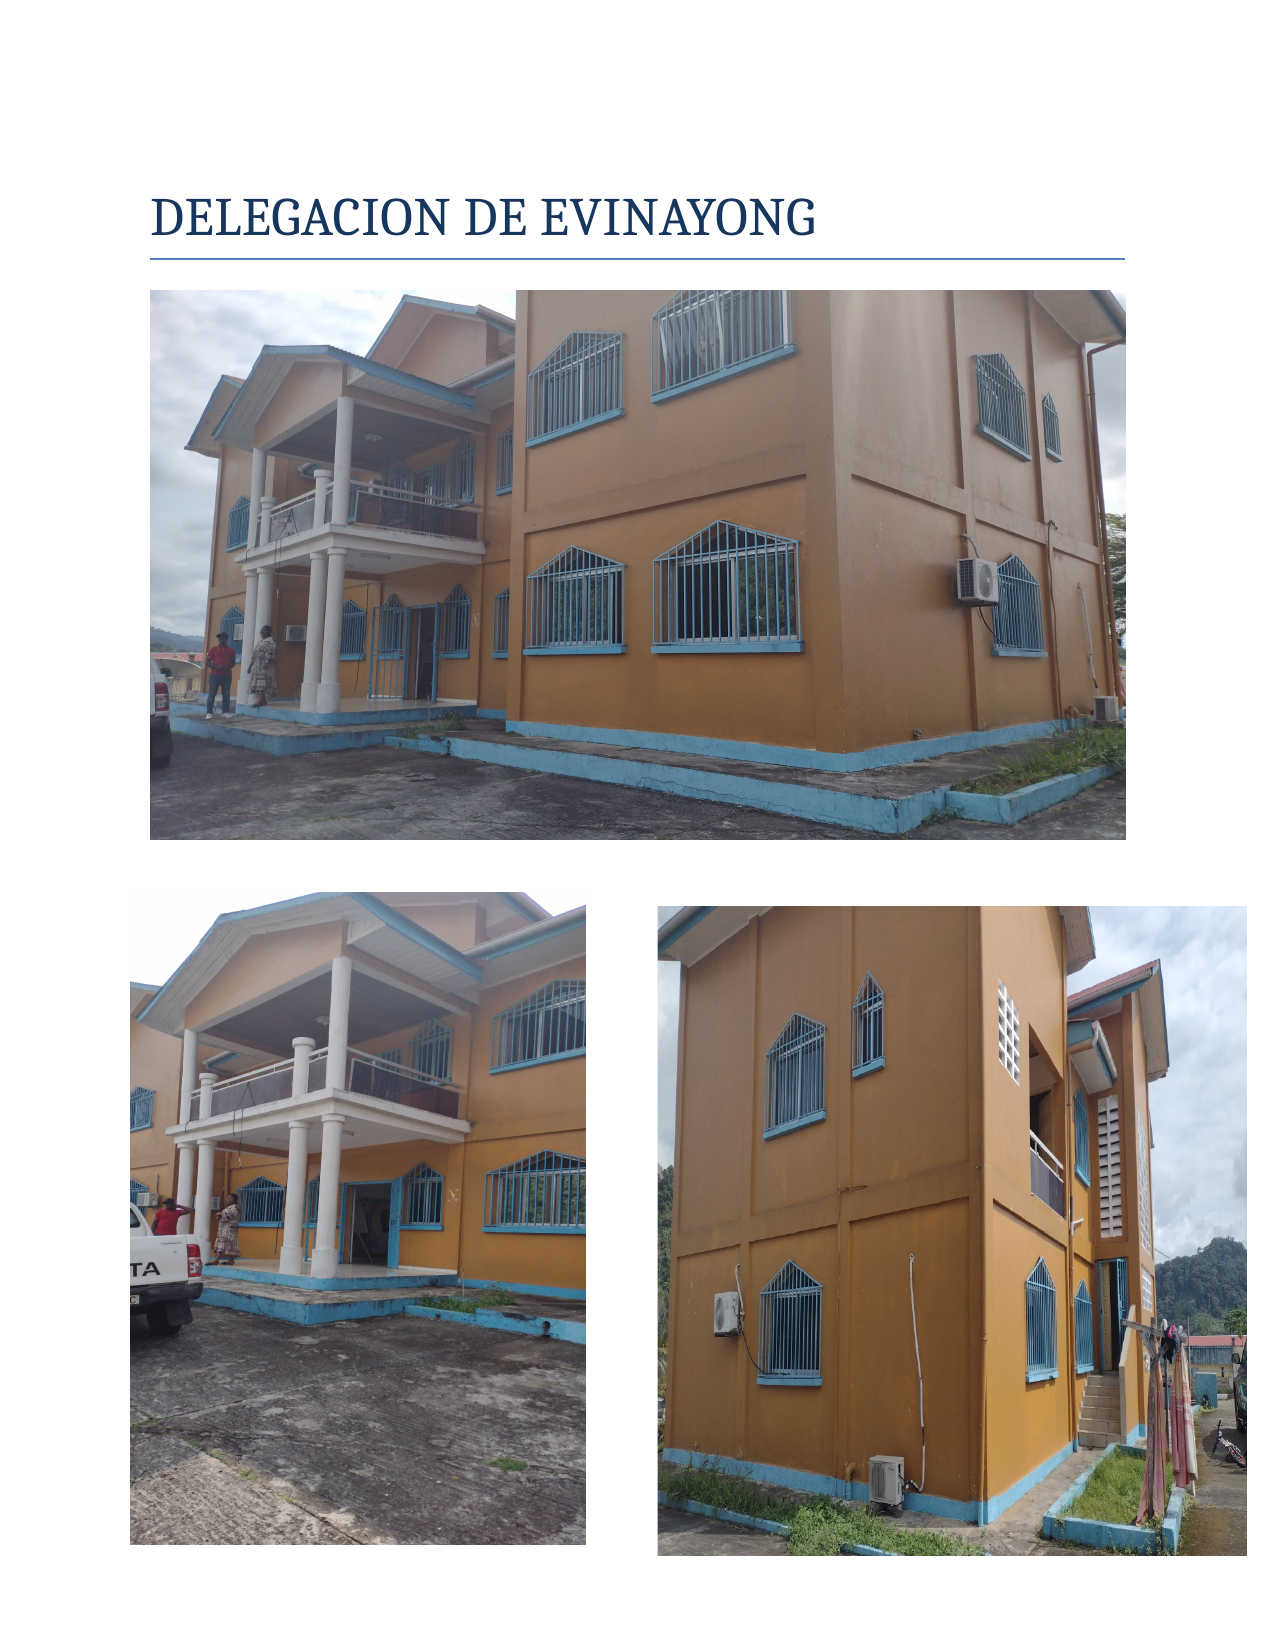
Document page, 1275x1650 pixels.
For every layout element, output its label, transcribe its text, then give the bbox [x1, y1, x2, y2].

picture [130, 892, 586, 1545]
picture [150, 290, 1126, 840]
title DELEGACION DE EVINAYONG [150, 187, 1125, 258]
picture [656, 906, 1247, 1553]
